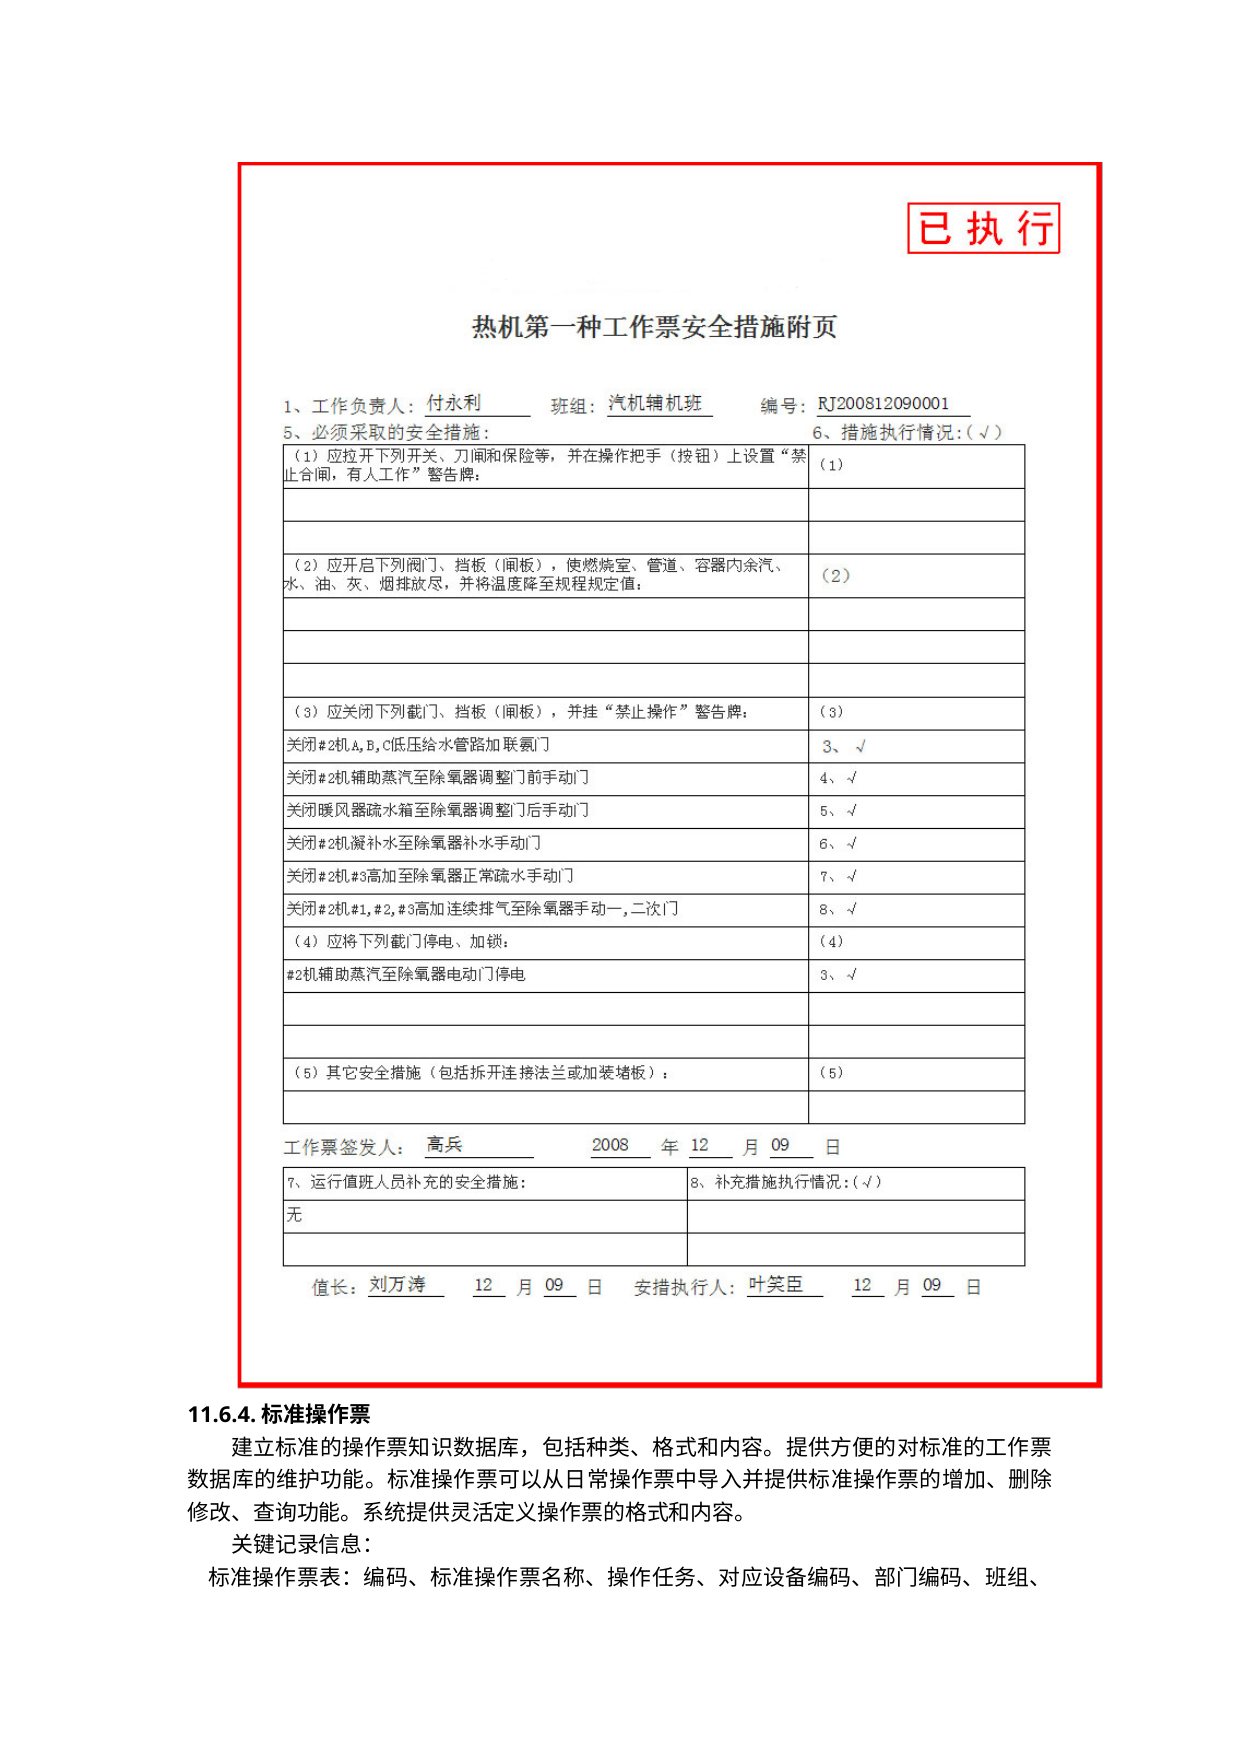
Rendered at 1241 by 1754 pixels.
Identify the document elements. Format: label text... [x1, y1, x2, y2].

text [187, 1559, 1053, 1592]
text 建立标准的操作票知识数据库，包括种类、格式和内容。提供方便的对标准的工作票数据库的维护功能。标准操作票可以从日常操作票中导入并提供标准操作票的增加、删除、修改、查询功能。系统提供灵活定义操作票的格式和内容。 [187, 1429, 1053, 1527]
subtitle 标准操作票 [187, 1397, 1053, 1429]
text 关键记录信息： [187, 1527, 1053, 1559]
picture [237, 162, 1103, 1390]
